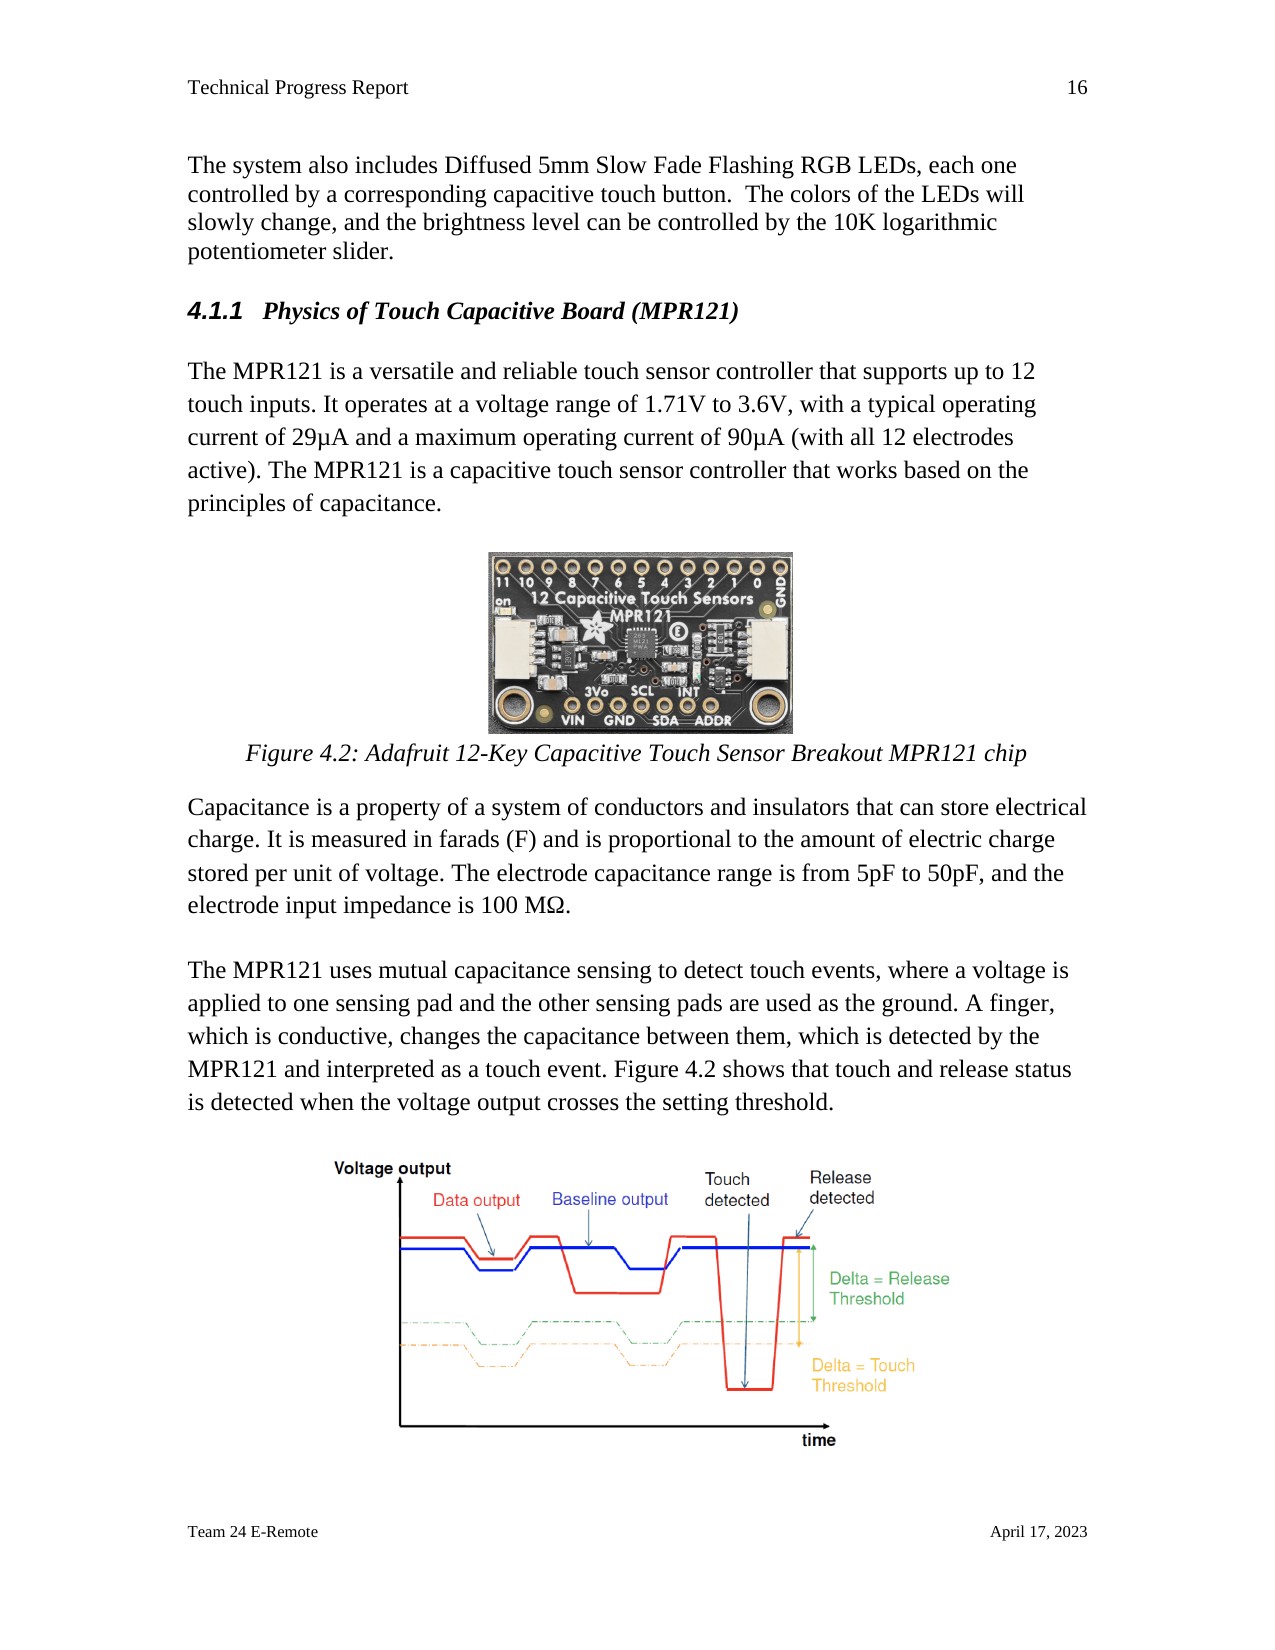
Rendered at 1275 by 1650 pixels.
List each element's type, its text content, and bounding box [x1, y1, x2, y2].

text The MPR121 uses mutual capacitance sensing to detect touch events, where a voltage is applied to one sensing pad and the other sensing pads are used as the ground. A finger, which is conductive, changes the capacitance between them, which is detected by the MPR121 and interpreted as a touch event. Figure 4.2 shows that touch and release status is detected when the voltage output crosses the setting threshold. [187, 955, 1087, 1116]
text 4.1.1 Physics of Touch Capacitive Board (MPR121) [187, 296, 1087, 325]
text The system also includes Diffused 5mm Slow Fade Flashing RGB LEDs, each one controlled by a corresponding capacitive touch button. The colors of the LEDs will slowly change, and the brightness level can be controlled by the 10K logarithmic potentiometer slider. [187, 150, 1087, 265]
text The MPR121 is a versatile and reliable touch sensor controller that supports up to 12 touch inputs. It operates at a voltage range of 1.71V to 3.6V, with a typical operating current of 29µA and a maximum operating current of 90µA (with all 12 electrodes active). The MPR121 is a capacitive touch sensor controller that works based on the principles of capacitance. [187, 356, 1087, 517]
text Figure 4.2: Adafruit 12-Key Capacitive Touch Sensor Breakout MPR121 chip [187, 738, 1087, 766]
picture [318, 1151, 957, 1454]
picture [488, 552, 793, 734]
text Capacitance is a property of a system of conductors and insulators that can store electrical charge. It is measured in farads (F) and is proportional to the amount of electric charge stored per unit of voltage. The electrode capacitance range is from 5pF to 50pF, and the electrode input impedance is 100 MΩ. [187, 792, 1087, 919]
